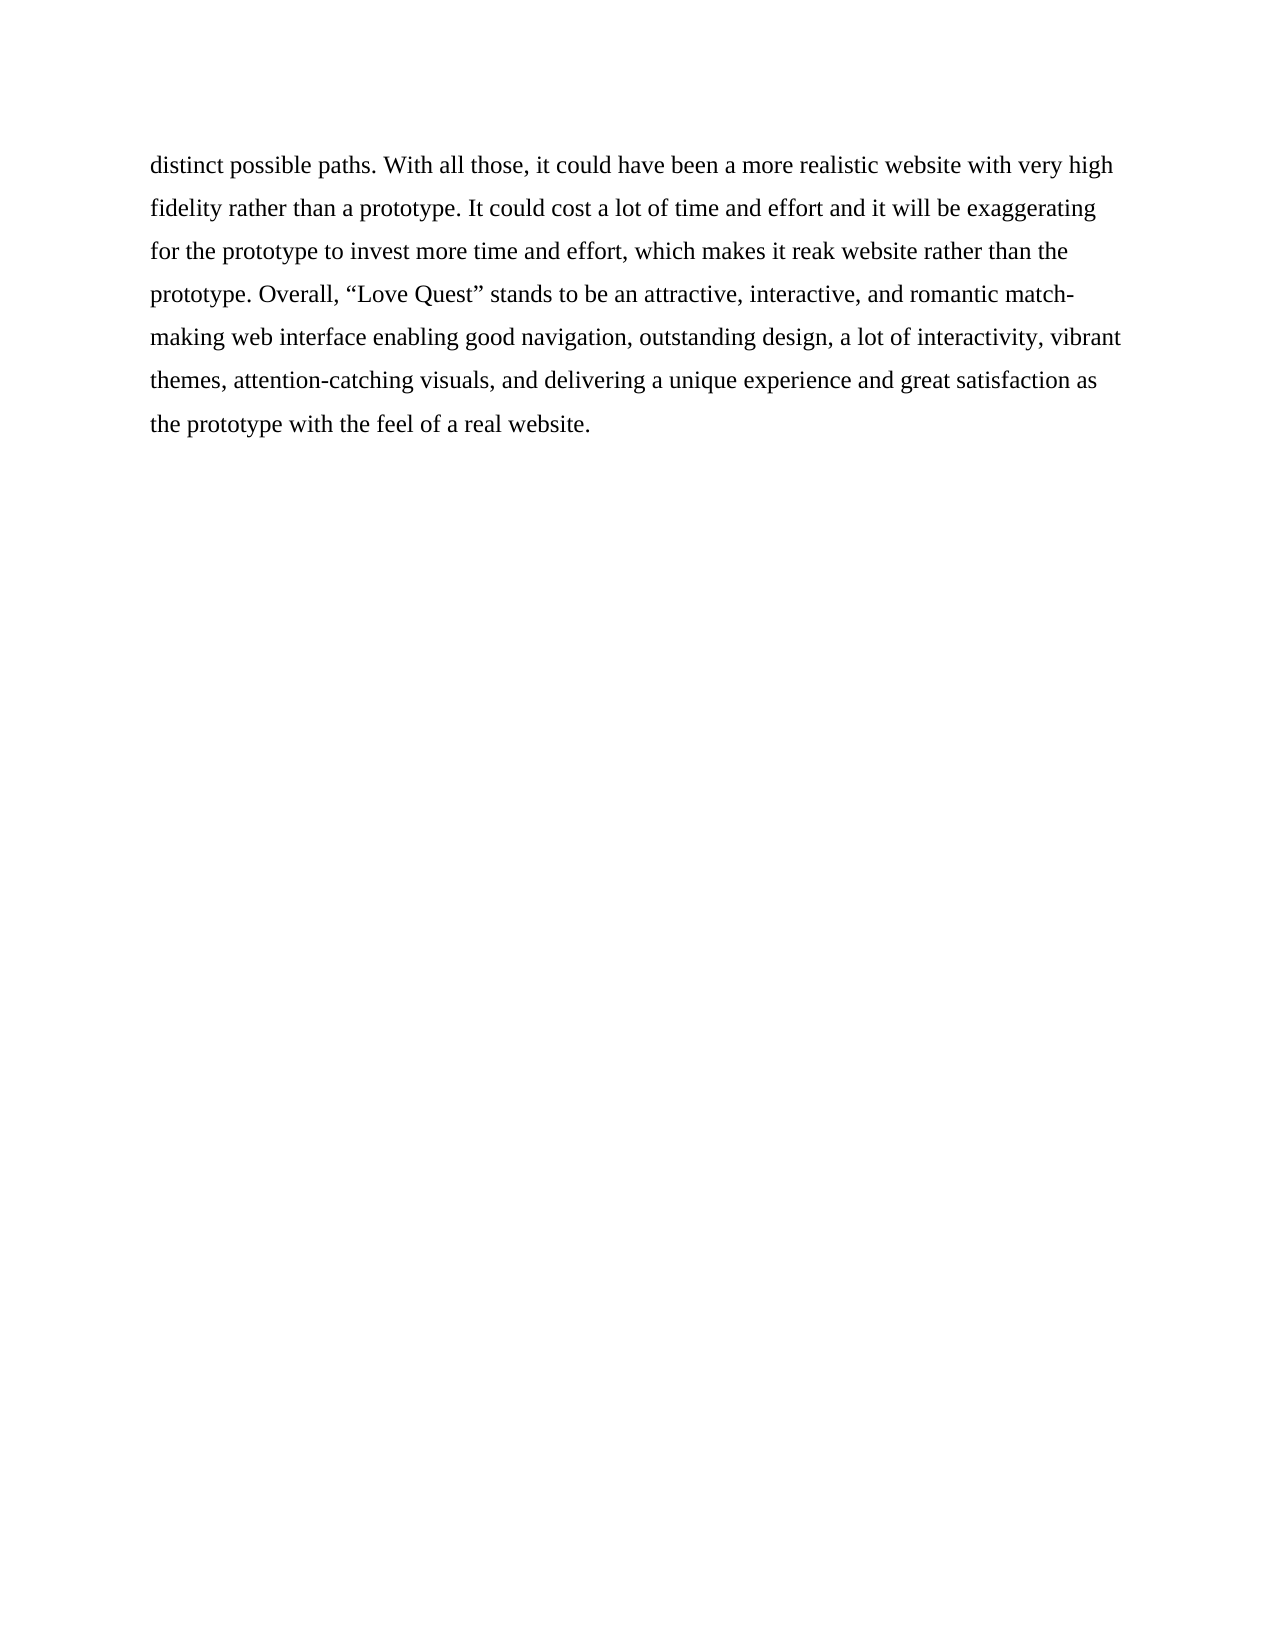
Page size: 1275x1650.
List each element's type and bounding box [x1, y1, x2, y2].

text [150, 150, 1125, 437]
